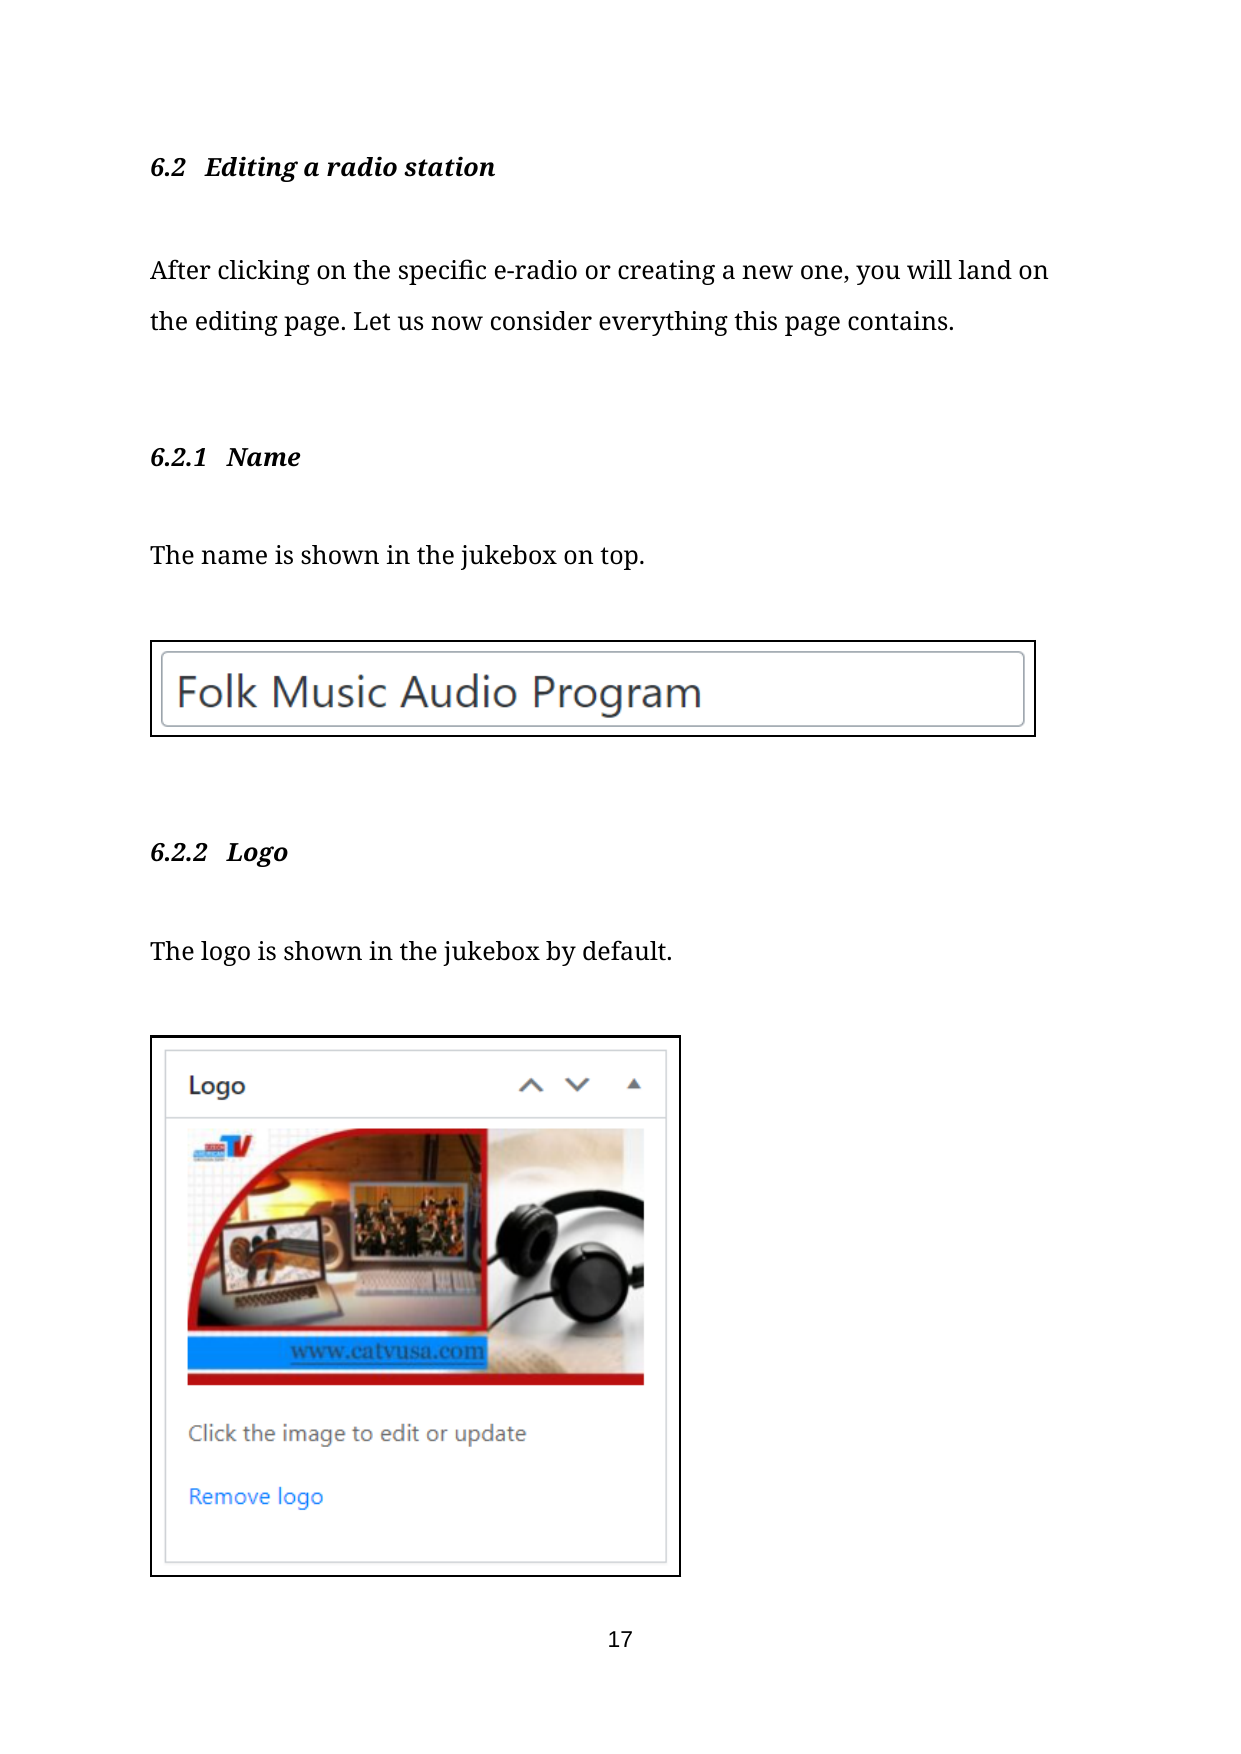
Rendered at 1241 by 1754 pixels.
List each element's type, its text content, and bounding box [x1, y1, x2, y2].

subtitle 6.2 Editing a radio station [150, 150, 1090, 184]
picture [152, 642, 1034, 735]
text The logo is shown in the jukebox by default. [150, 933, 1090, 967]
text The name is shown in the jukebox on top. [150, 538, 1090, 572]
text After clicking on the specific e-radio or creating a new one, you will land on the editing page. Let us now consider everything this page contains. [150, 253, 1090, 338]
picture [152, 1038, 679, 1575]
subtitle 6.2.1 Name [150, 439, 1090, 473]
subtitle 6.2.2 Logo [150, 835, 1090, 869]
